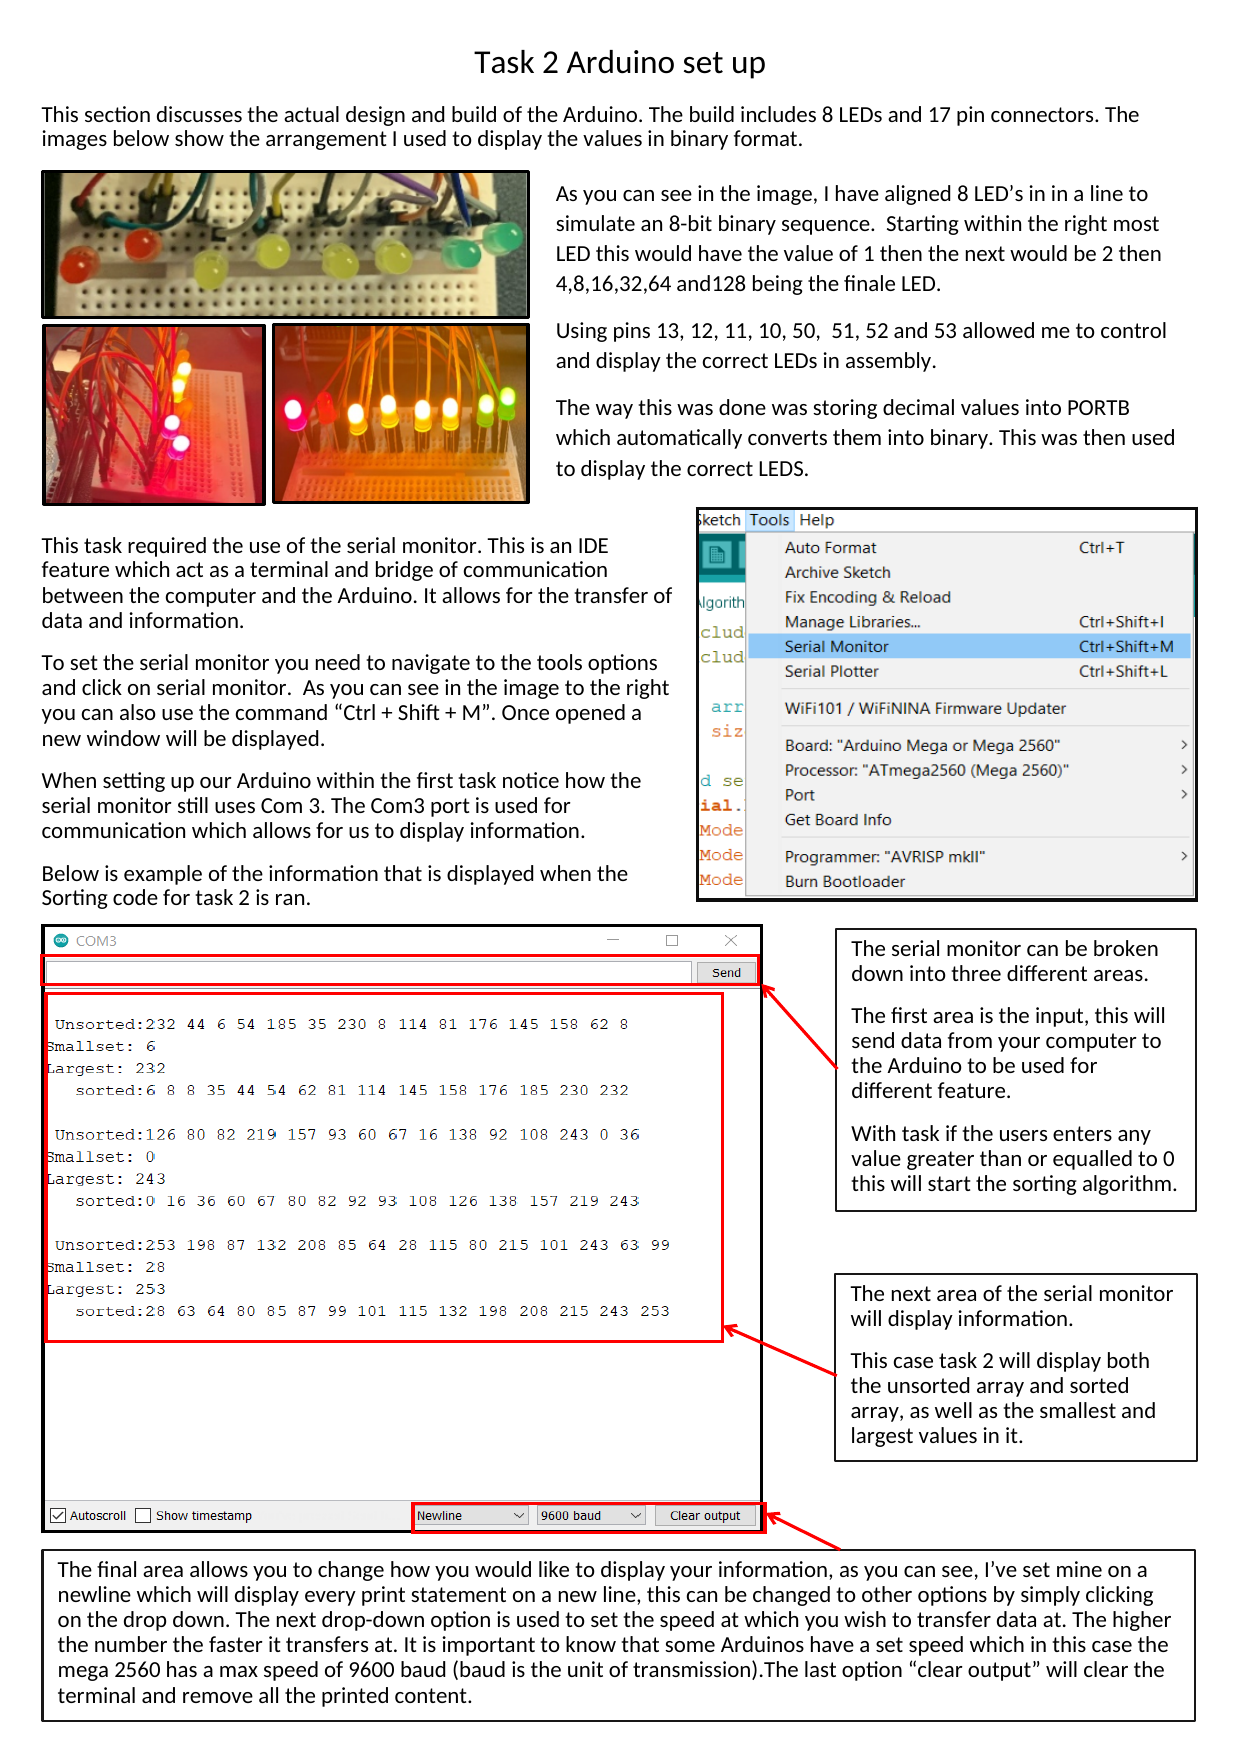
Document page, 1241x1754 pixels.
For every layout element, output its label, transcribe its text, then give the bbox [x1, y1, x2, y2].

text Task 2 Arduino set up [41, 41, 1199, 82]
picture [45, 957, 757, 983]
text This section discusses the actual design and build of the Arduino. The build includes 8 LEDs and 17 pin connectors. The images below show the arrangement I used to display the values in binary format. [41, 102, 1199, 152]
picture [46, 327, 262, 503]
picture [44, 173, 527, 316]
picture [48, 995, 721, 1340]
text To set the serial monitor you need to navigate to the tools options and click on serial monitor. As you can see in the image to the right you can also use the command “Ctrl + Shift + M”. Once opened a new window will be displayed. [41, 651, 696, 752]
text This task required the use of the serial monitor. This is an IDE feature which act as a terminal and bridge of communication between the computer and the Arduino. It allows for the transfer of data and information. [41, 533, 696, 634]
picture [45, 927, 760, 954]
text When setting up our Arduino within the first task notice how the serial monitor still uses Com 3. The Com3 port is used for communication which allows for us to display information. [41, 768, 696, 844]
picture [45, 986, 760, 1339]
picture [415, 1505, 760, 1530]
text Below is example of the information that is displayed when the Sorting code for task 2 is ran. [41, 861, 1199, 912]
picture [275, 326, 526, 501]
picture [699, 510, 1195, 898]
picture [45, 1329, 760, 1530]
